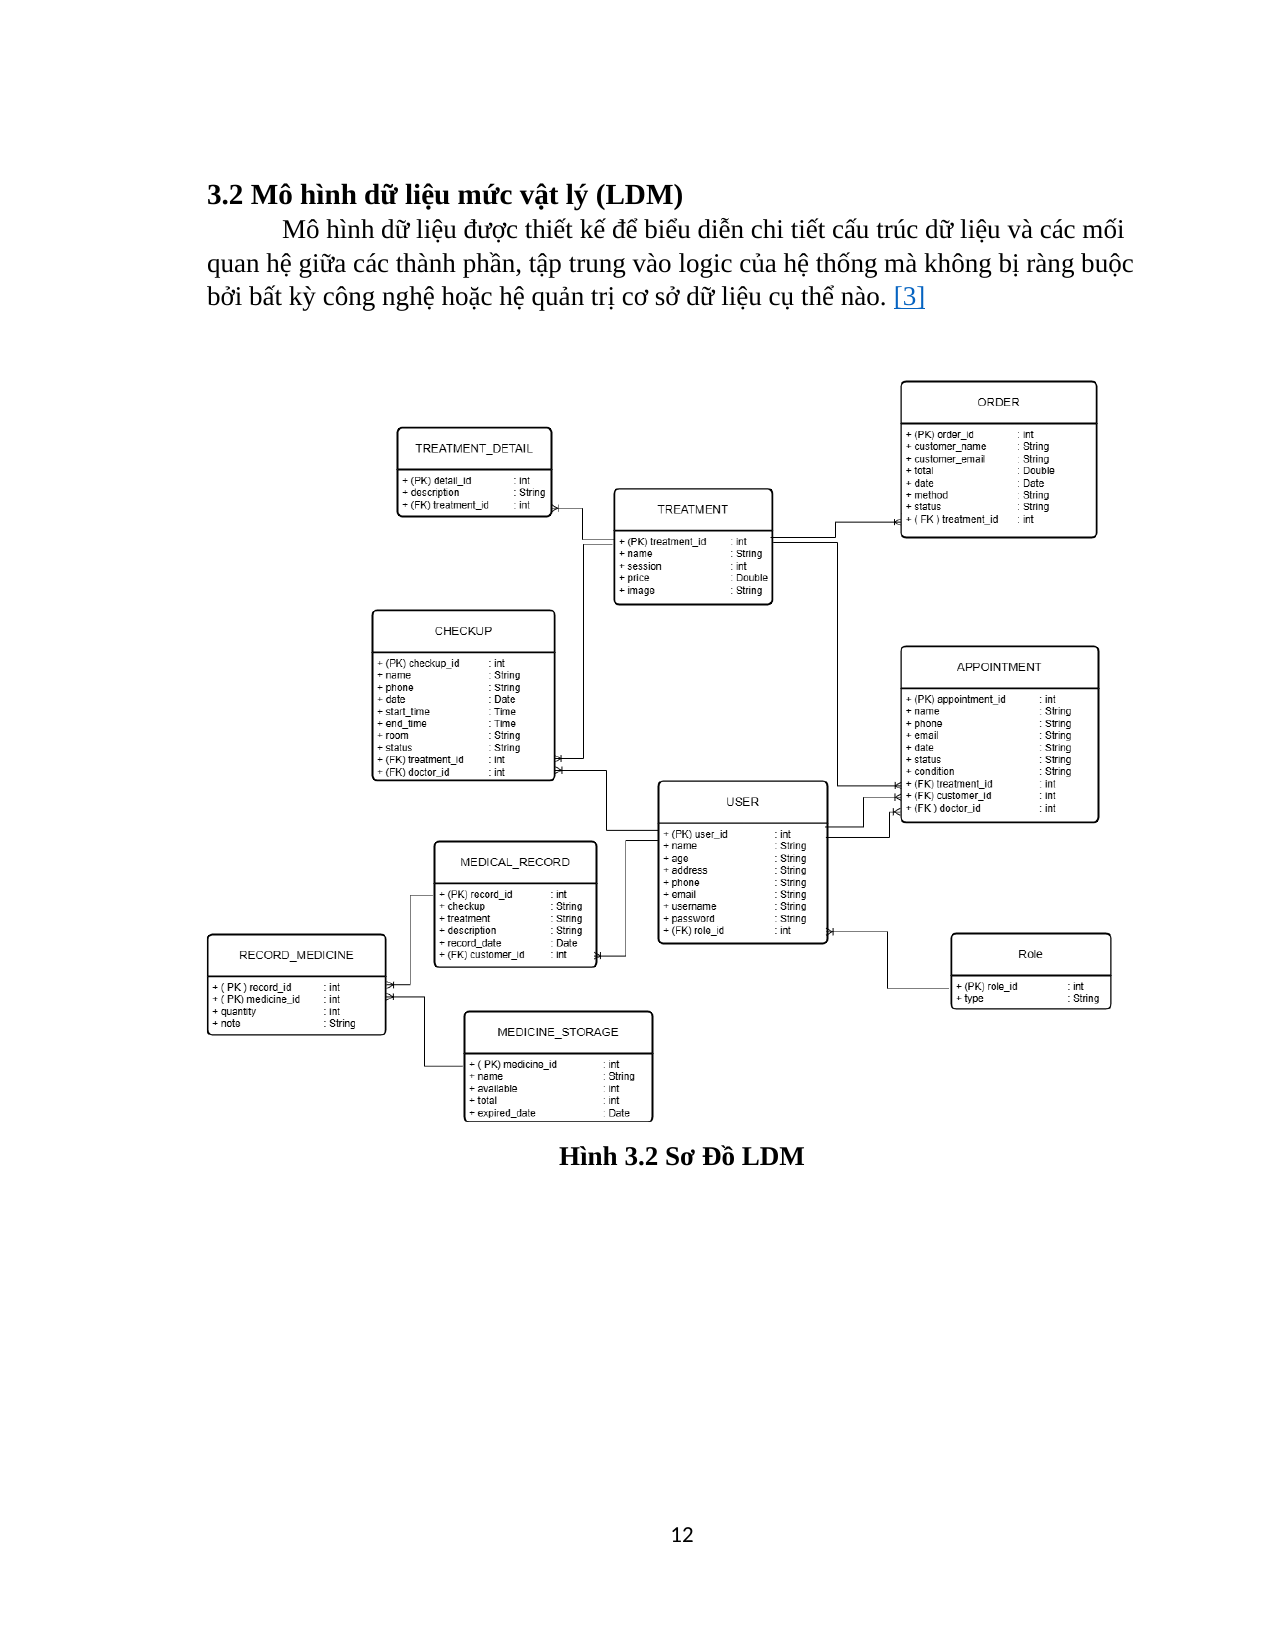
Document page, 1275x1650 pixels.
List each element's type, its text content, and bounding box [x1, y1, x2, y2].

picture [206, 380, 1157, 1122]
text Mô hình dữ liệu được thiết kế để biểu diễn chi tiết cấu trúc dữ liệu và các mối quan hệ giữa các thành phần, tập trung vào logic của hệ thống mà không bị ràng buộc bởi bất kỳ công nghệ hoặc hệ quản trị cơ sở dữ liệu cụ thể nào. [3] [207, 213, 1157, 312]
subtitle 3.2 Mô hình dữ liệu mức vật lý (LDM) [207, 177, 1157, 211]
text Hình 3.2 Sơ Đồ LDM [207, 1140, 1157, 1171]
